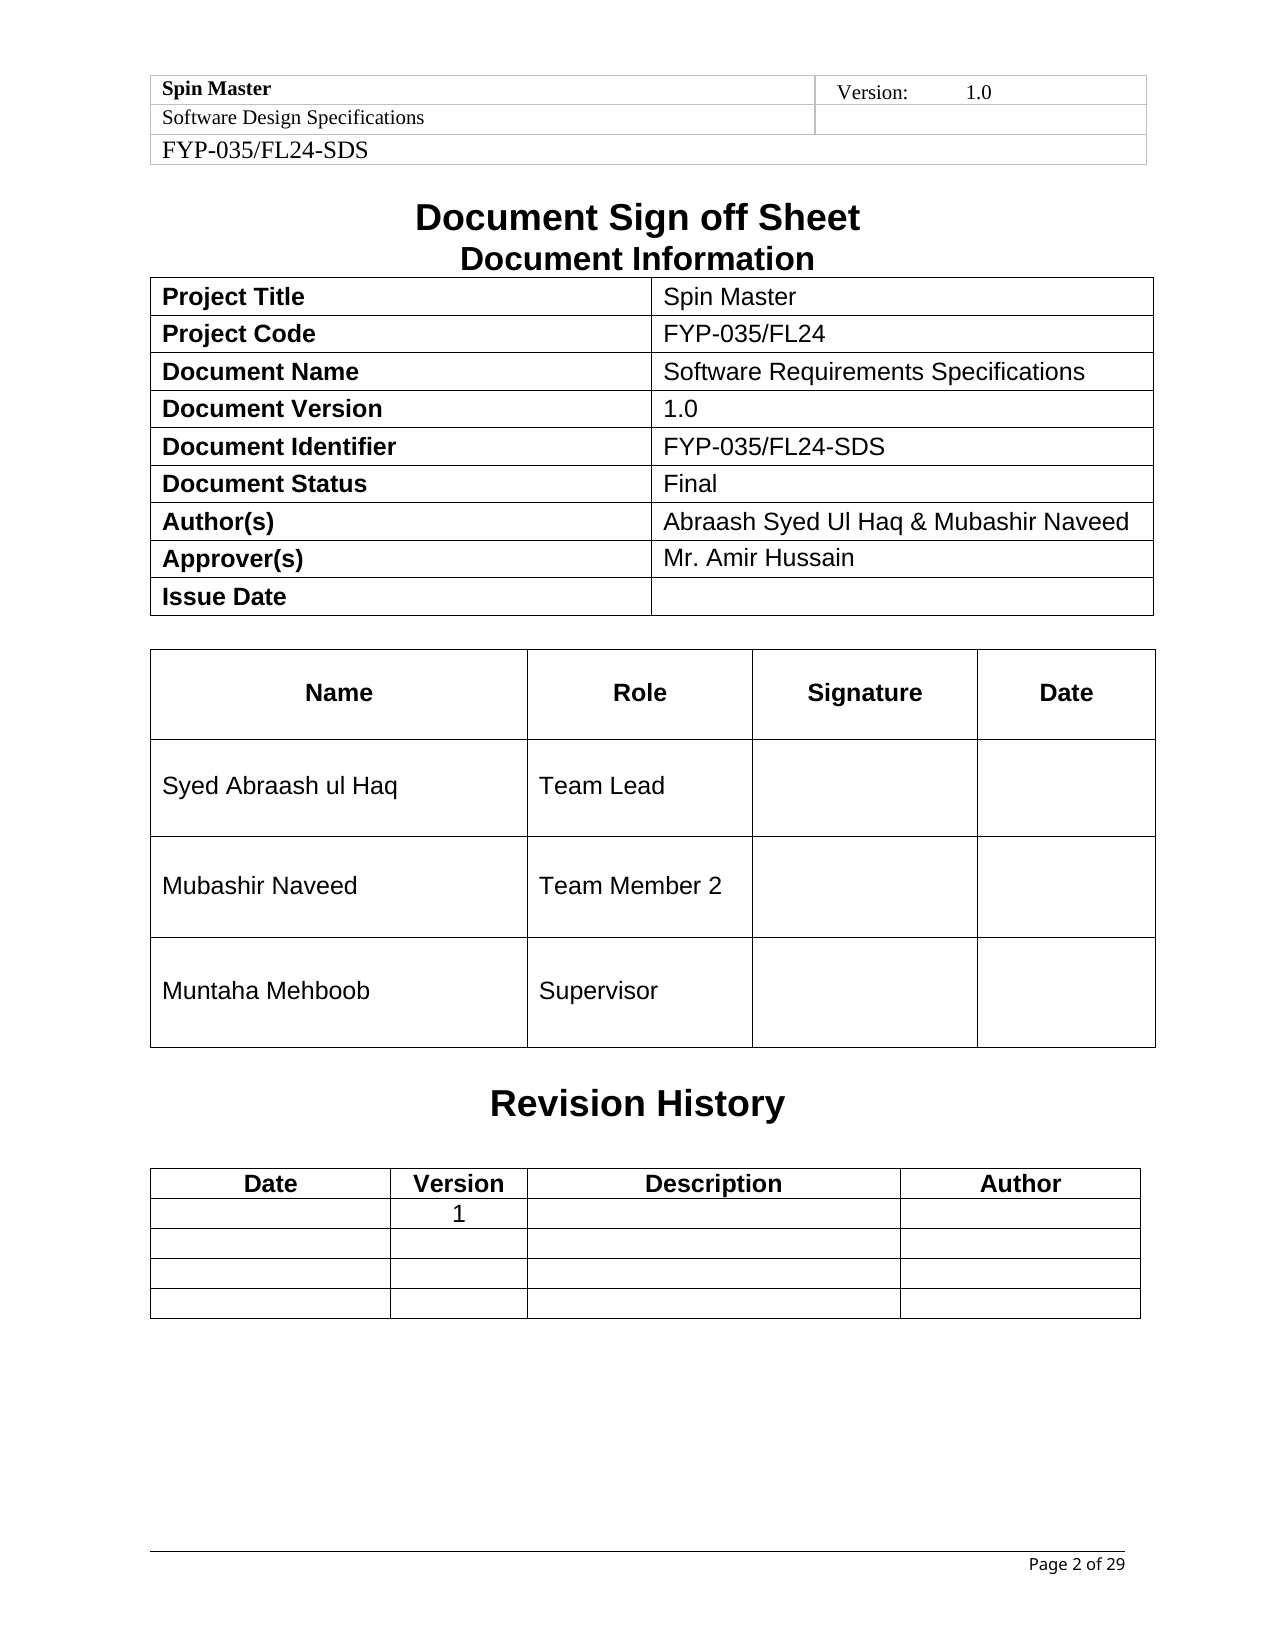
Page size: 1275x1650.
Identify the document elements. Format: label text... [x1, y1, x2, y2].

table_cell FYP-035/FL24-SDS [652, 428, 1153, 464]
table_cell [528, 1199, 900, 1228]
table_cell [391, 1229, 527, 1258]
table_cell Document Identifier [151, 428, 651, 464]
table_cell [528, 1229, 900, 1258]
table_header Signature [753, 650, 977, 738]
table_header Description [528, 1169, 900, 1198]
table_cell [391, 1259, 527, 1288]
table_cell [901, 1199, 1140, 1228]
table_cell [978, 740, 1155, 836]
table_cell Approver(s) [151, 541, 651, 577]
table_cell Supervisor [528, 938, 752, 1047]
table_cell Document Status [151, 466, 651, 502]
table_cell [391, 1289, 527, 1318]
table_cell Issue Date [151, 578, 651, 614]
text Revision History [150, 1081, 1125, 1124]
table_cell [753, 740, 977, 836]
table_header Spin Master [652, 278, 1153, 314]
table_cell Project Code [151, 316, 651, 352]
table_cell [978, 837, 1155, 937]
table_cell Team Member 2 [528, 837, 752, 937]
table_cell 1 [391, 1199, 527, 1228]
table_cell [151, 1259, 390, 1288]
table_cell Muntaha Mehboob [151, 938, 527, 1047]
table_cell Software Requirements Specifications [652, 353, 1153, 389]
table_cell Syed Abraash ul Haq [151, 740, 527, 836]
table_header Name [151, 650, 527, 738]
table_cell [151, 1289, 390, 1318]
table_cell Final [652, 466, 1153, 502]
table_cell [753, 837, 977, 937]
table_header Author [901, 1169, 1140, 1198]
table_cell Author(s) [151, 503, 651, 539]
text Document Sign off Sheet Document Information [150, 195, 1125, 277]
table_cell [753, 938, 977, 1047]
table_cell Document Version [151, 391, 651, 427]
table_header Version [391, 1169, 527, 1198]
table_cell Team Lead [528, 740, 752, 836]
table_header Date [151, 1169, 390, 1198]
table_cell [652, 578, 1153, 614]
table_cell [901, 1259, 1140, 1288]
table_cell [151, 1199, 390, 1228]
table_cell [978, 938, 1155, 1047]
table_header Project Title [151, 278, 651, 314]
table_cell [901, 1289, 1140, 1318]
table_cell [528, 1289, 900, 1318]
table_cell [901, 1229, 1140, 1258]
table_cell Document Name [151, 353, 651, 389]
table_cell [528, 1259, 900, 1288]
table_cell 1.0 [652, 391, 1153, 427]
table_cell FYP-035/FL24 [652, 316, 1153, 352]
table_cell Abraash Syed Ul Haq & Mubashir Naveed [652, 503, 1153, 539]
table_cell [151, 1229, 390, 1258]
table_header Date [978, 650, 1155, 738]
table_cell Mr. Amir Hussain [652, 541, 1153, 577]
table_cell Mubashir Naveed [151, 837, 527, 937]
table_header Role [528, 650, 752, 738]
